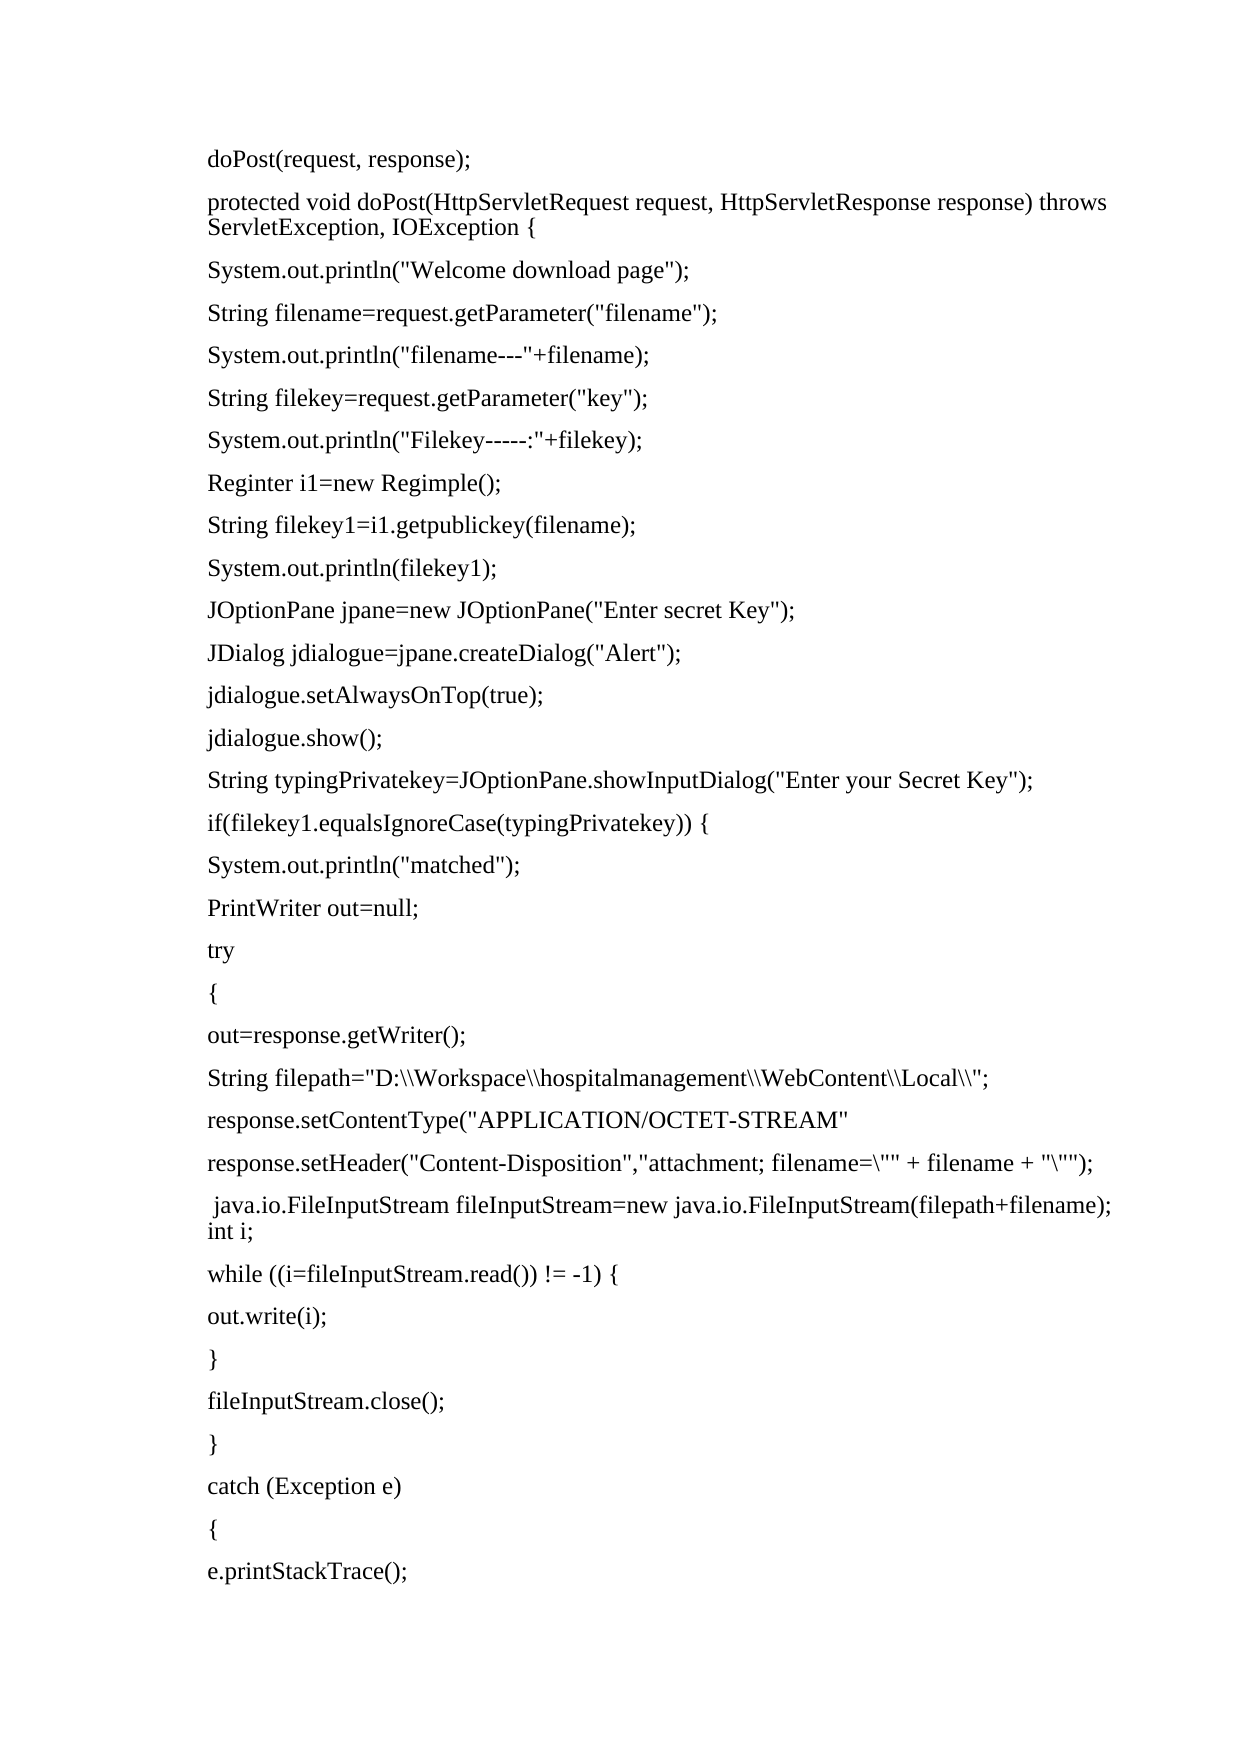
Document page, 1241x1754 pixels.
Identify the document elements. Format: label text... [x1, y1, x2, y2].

text PrintWriter out=null; [207, 895, 1122, 921]
text java.io.FileInputStream fileInputStream=new java.io.FileInputStream(filepath+filename); int i; [207, 1193, 1122, 1245]
text response.setHeader("Content-Disposition","attachment; filename=\"" + filename + "\""); [207, 1150, 1122, 1176]
text System.out.println("matched"); [207, 853, 1122, 879]
text String filepath="D:\\Workspace\\hospitalmanagement\\WebContent\\Local\\"; [207, 1065, 1122, 1091]
text String filekey=request.getParameter("key"); [207, 385, 1122, 411]
text jdialogue.setAlwaysOnTop(true); [207, 683, 1122, 709]
text JDialog jdialogue=jpane.createDialog("Alert"); [207, 640, 1122, 666]
text while ((i=fileInputStream.read()) != -1) { [207, 1261, 1122, 1287]
text out.write(i); [207, 1304, 1122, 1330]
text jdialogue.show(); [207, 725, 1122, 751]
text } [207, 1431, 1122, 1457]
text catch (Exception e) [207, 1474, 1122, 1500]
text out=response.getWriter(); [207, 1023, 1122, 1049]
text e.printStackTrace(); [207, 1559, 1122, 1585]
text fileInputStream.close(); [207, 1389, 1122, 1415]
text String typingPrivatekey=JOptionPane.showInputDialog("Enter your Secret Key"); [207, 768, 1122, 794]
text System.out.println("Filekey-----:"+filekey); [207, 428, 1122, 454]
text Reginter i1=new Regimple(); [207, 470, 1122, 496]
text System.out.println("filename---"+filename); [207, 343, 1122, 369]
text String filekey1=i1.getpublickey(filename); [207, 513, 1122, 539]
text try [207, 938, 1122, 964]
text } [207, 1346, 1122, 1372]
text if(filekey1.equalsIgnoreCase(typingPrivatekey)) { [207, 810, 1122, 836]
text protected void doPost(HttpServletRequest request, HttpServletResponse response) throws ServletException, IOException { [207, 189, 1122, 241]
text JOptionPane jpane=new JOptionPane("Enter secret Key"); [207, 598, 1122, 624]
text response.setContentType("APPLICATION/OCTET-STREAM" [207, 1108, 1122, 1134]
text { [207, 1516, 1122, 1542]
text doPost(request, response); [207, 147, 1122, 173]
text System.out.println("Welcome download page"); [207, 258, 1122, 284]
text System.out.println(filekey1); [207, 555, 1122, 581]
text { [207, 980, 1122, 1006]
text String filename=request.getParameter("filename"); [207, 300, 1122, 326]
